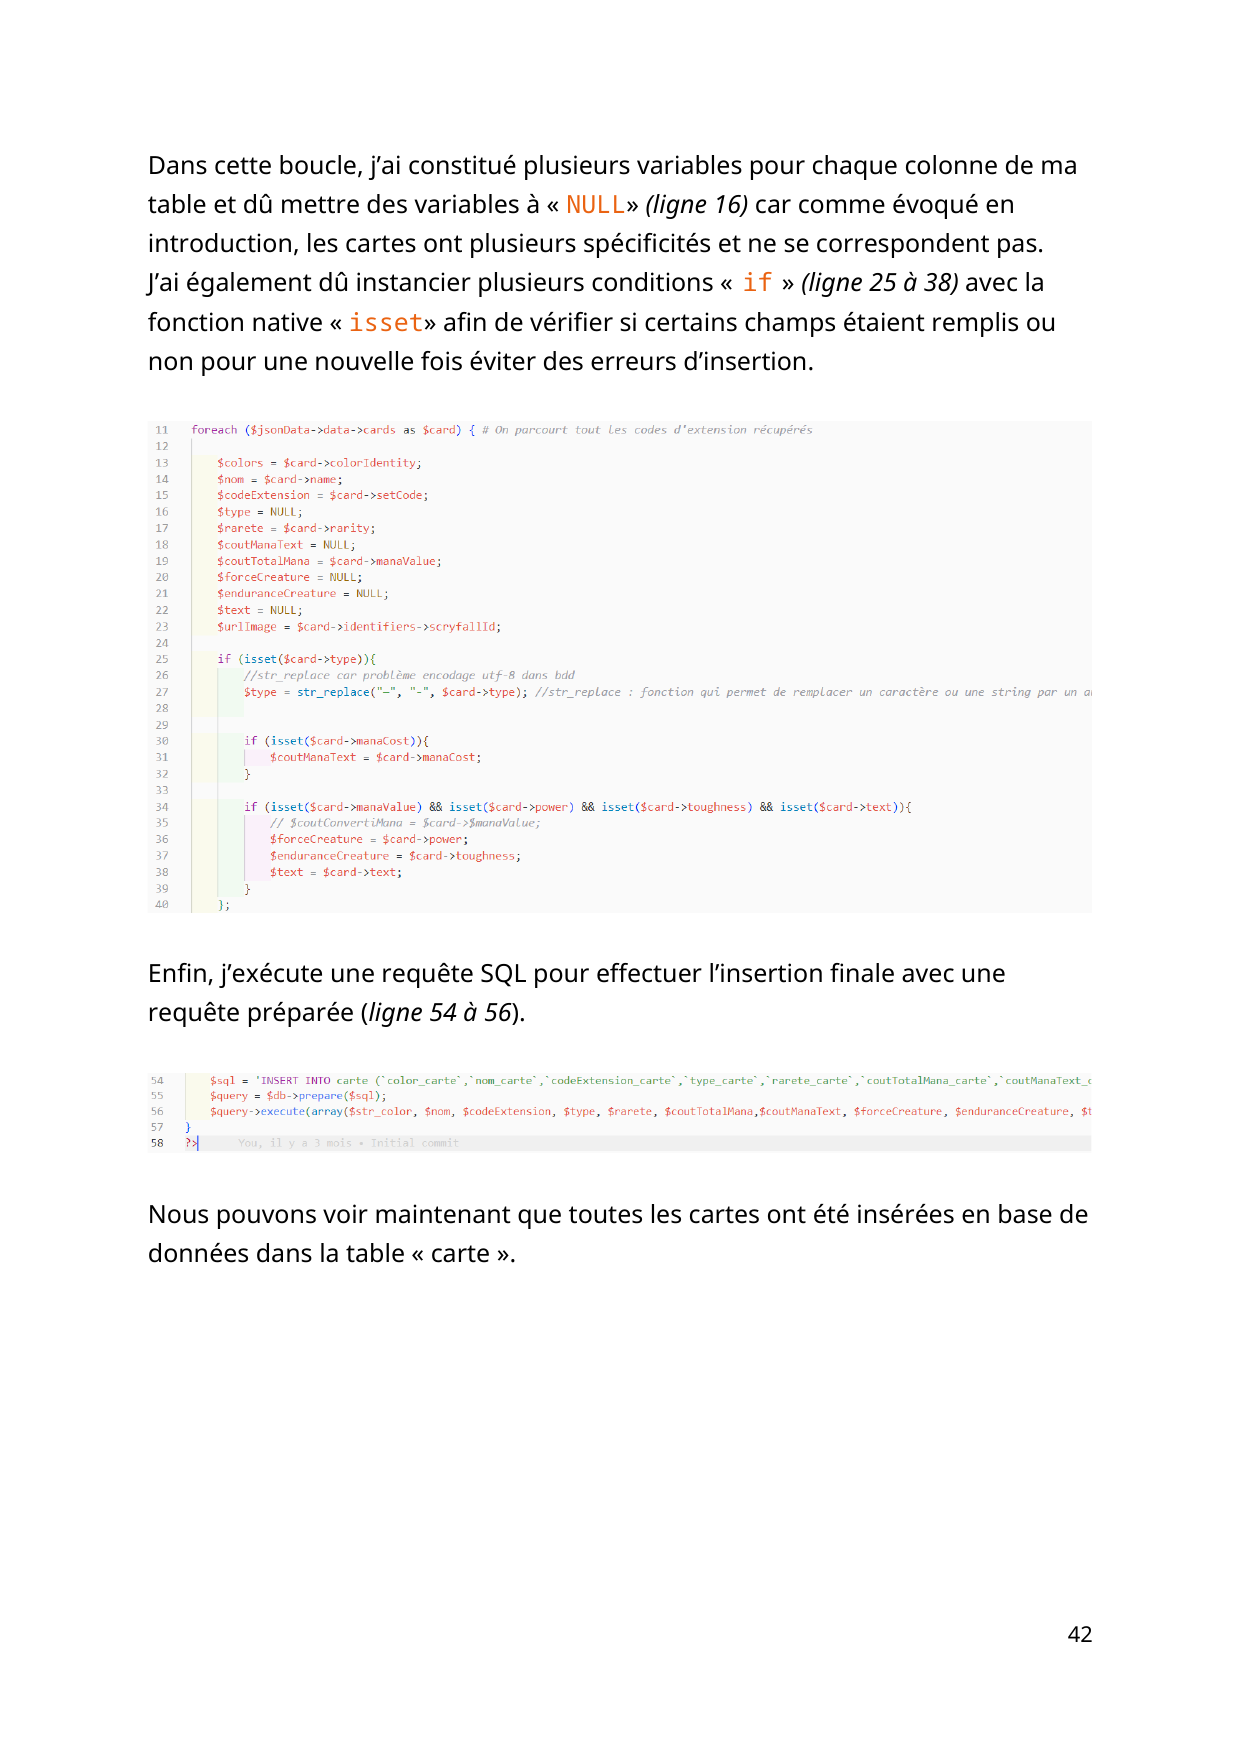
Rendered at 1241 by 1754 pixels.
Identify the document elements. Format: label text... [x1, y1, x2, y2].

text Enfin, j’exécute une requête SQL pour effectuer l’insertion finale avec une requête préparée (ligne 54 à 56). [148, 956, 1093, 1029]
text J’ai également dû instancier plusieurs conditions « if » (ligne 25 à 38) avec la fonction native « isset» afin de vérifier si certains champs étaient remplis ou non pour une nouvelle fois éviter des erreurs d’insertion. [148, 265, 1093, 377]
picture [147, 421, 1092, 913]
text Nous pouvons voir maintenant que toutes les cartes ont été insérées en base de données dans la table « carte ». [148, 1196, 1093, 1270]
text Dans cette boucle, j’ai constitué plusieurs variables pour chaque colonne de ma table et dû mettre des variables à « NULL» (ligne 16) car comme évoqué en introduction, les cartes ont plusieurs spécificités et ne se correspondent pas. [148, 148, 1093, 260]
picture [147, 1073, 1092, 1153]
